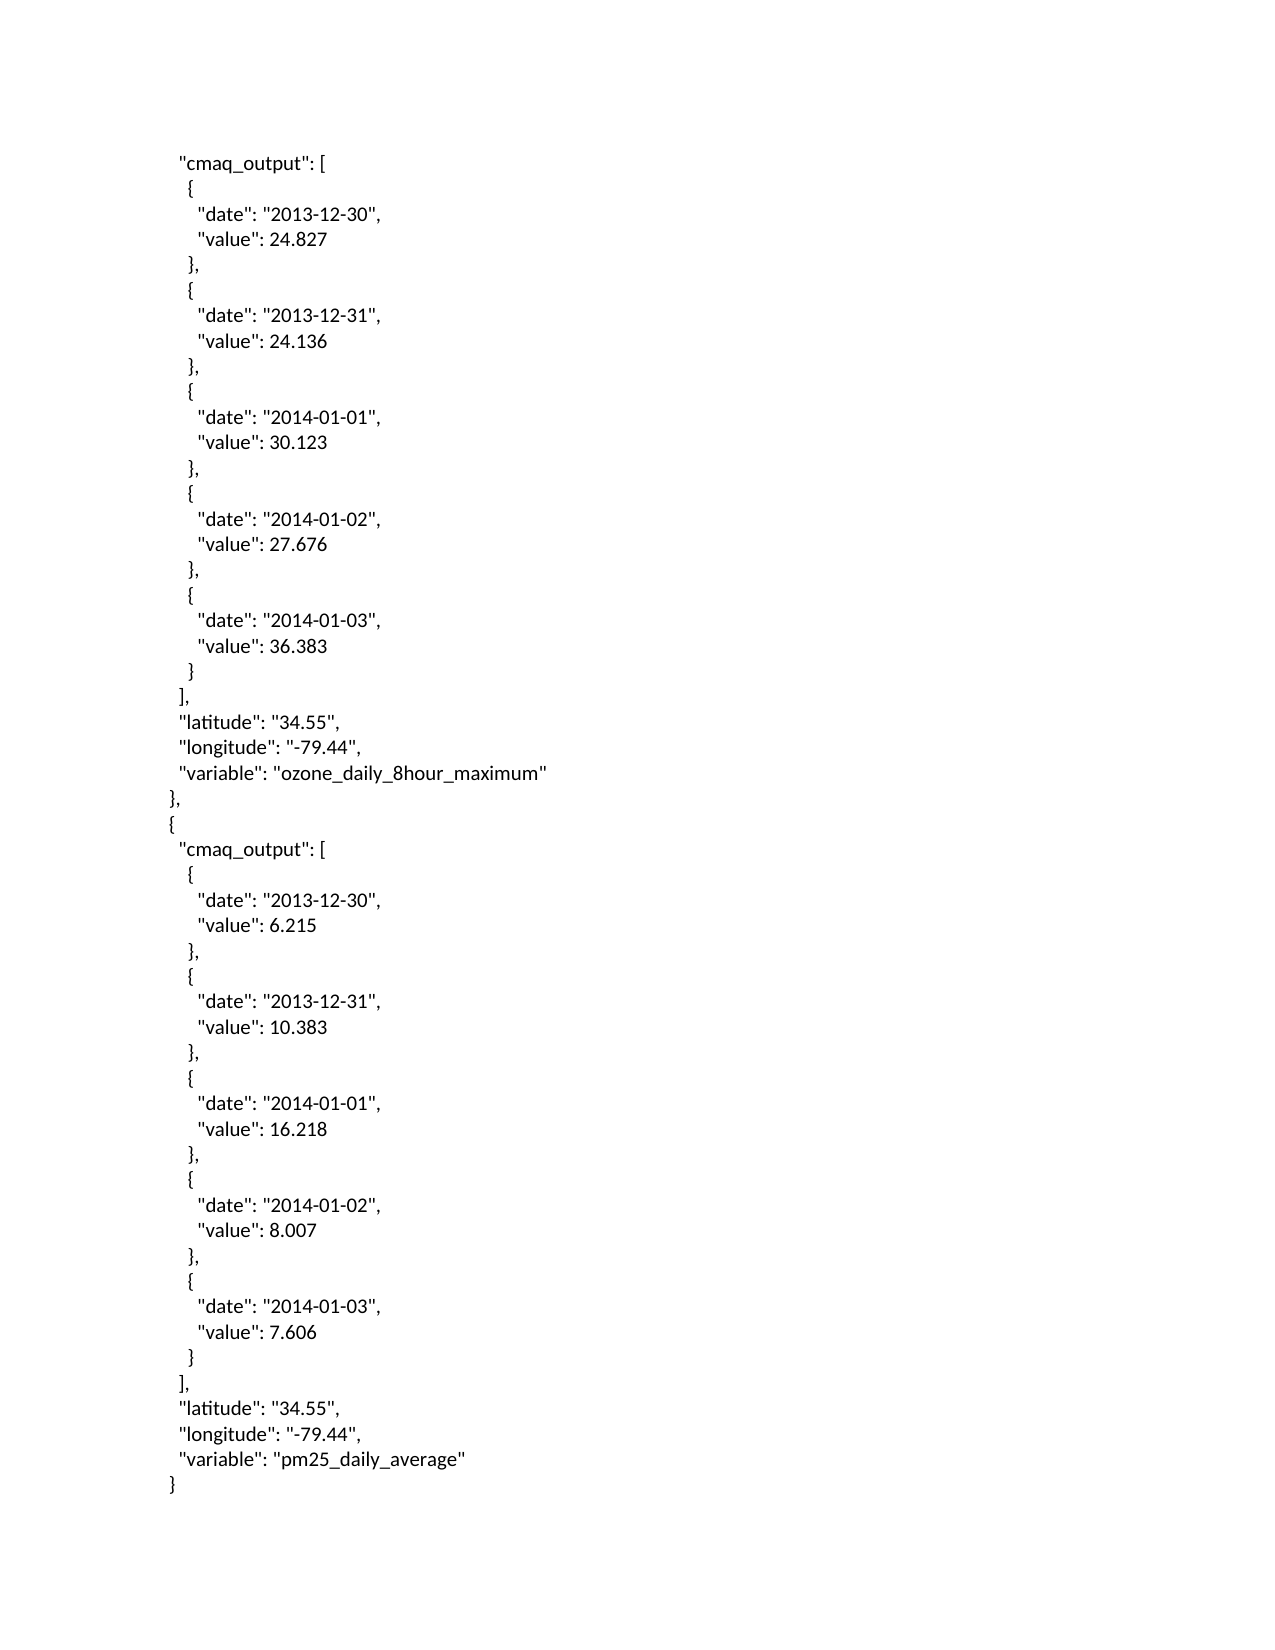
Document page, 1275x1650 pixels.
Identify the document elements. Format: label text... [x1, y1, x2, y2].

text "date": "2013-12-31", [150, 989, 1125, 1014]
text }, [150, 1039, 1125, 1065]
text "variable": "pm25_daily_average" [150, 1446, 1125, 1472]
text "value": 6.215 [150, 912, 1125, 938]
text { [150, 480, 1125, 506]
text }, [150, 353, 1125, 379]
text }, [150, 785, 1125, 811]
text "date": "2014-01-01", [150, 1090, 1125, 1116]
text { [150, 1268, 1125, 1294]
text "value": 7.606 [150, 1319, 1125, 1344]
text "date": "2013-12-30", [150, 201, 1125, 226]
text "date": "2013-12-30", [150, 887, 1125, 912]
text { [150, 862, 1125, 887]
text "date": "2014-01-02", [150, 1192, 1125, 1217]
text "date": "2014-01-01", [150, 404, 1125, 429]
text }, [150, 1141, 1125, 1167]
text "value": 30.123 [150, 429, 1125, 455]
text "value": 16.218 [150, 1116, 1125, 1141]
text }, [150, 455, 1125, 480]
text { [150, 963, 1125, 989]
text "value": 24.827 [150, 226, 1125, 252]
text "latitude": "34.55", [150, 1395, 1125, 1421]
text ], [150, 684, 1125, 709]
text "value": 27.676 [150, 531, 1125, 557]
text "date": "2014-01-02", [150, 506, 1125, 531]
text "value": 24.136 [150, 328, 1125, 353]
text "cmaq_output": [ [150, 836, 1125, 862]
text } [150, 658, 1125, 684]
text { [150, 1167, 1125, 1192]
text { [150, 582, 1125, 607]
text }, [150, 1243, 1125, 1268]
text { [150, 175, 1125, 201]
text { [150, 277, 1125, 302]
text "longitude": "-79.44", [150, 734, 1125, 760]
text }, [150, 252, 1125, 277]
text "value": 8.007 [150, 1217, 1125, 1243]
text "value": 10.383 [150, 1014, 1125, 1039]
text "cmaq_output": [ [150, 150, 1125, 175]
text } [150, 1472, 1125, 1497]
text "longitude": "-79.44", [150, 1421, 1125, 1446]
text "latitude": "34.55", [150, 709, 1125, 734]
text "value": 36.383 [150, 633, 1125, 658]
text { [150, 1065, 1125, 1090]
text "date": "2013-12-31", [150, 302, 1125, 328]
text }, [150, 938, 1125, 963]
text "date": "2014-01-03", [150, 1294, 1125, 1319]
text { [150, 811, 1125, 836]
text { [150, 379, 1125, 404]
text }, [150, 557, 1125, 582]
text ], [150, 1370, 1125, 1395]
text "variable": "ozone_daily_8hour_maximum" [150, 760, 1125, 785]
text } [150, 1344, 1125, 1370]
text "date": "2014-01-03", [150, 607, 1125, 633]
